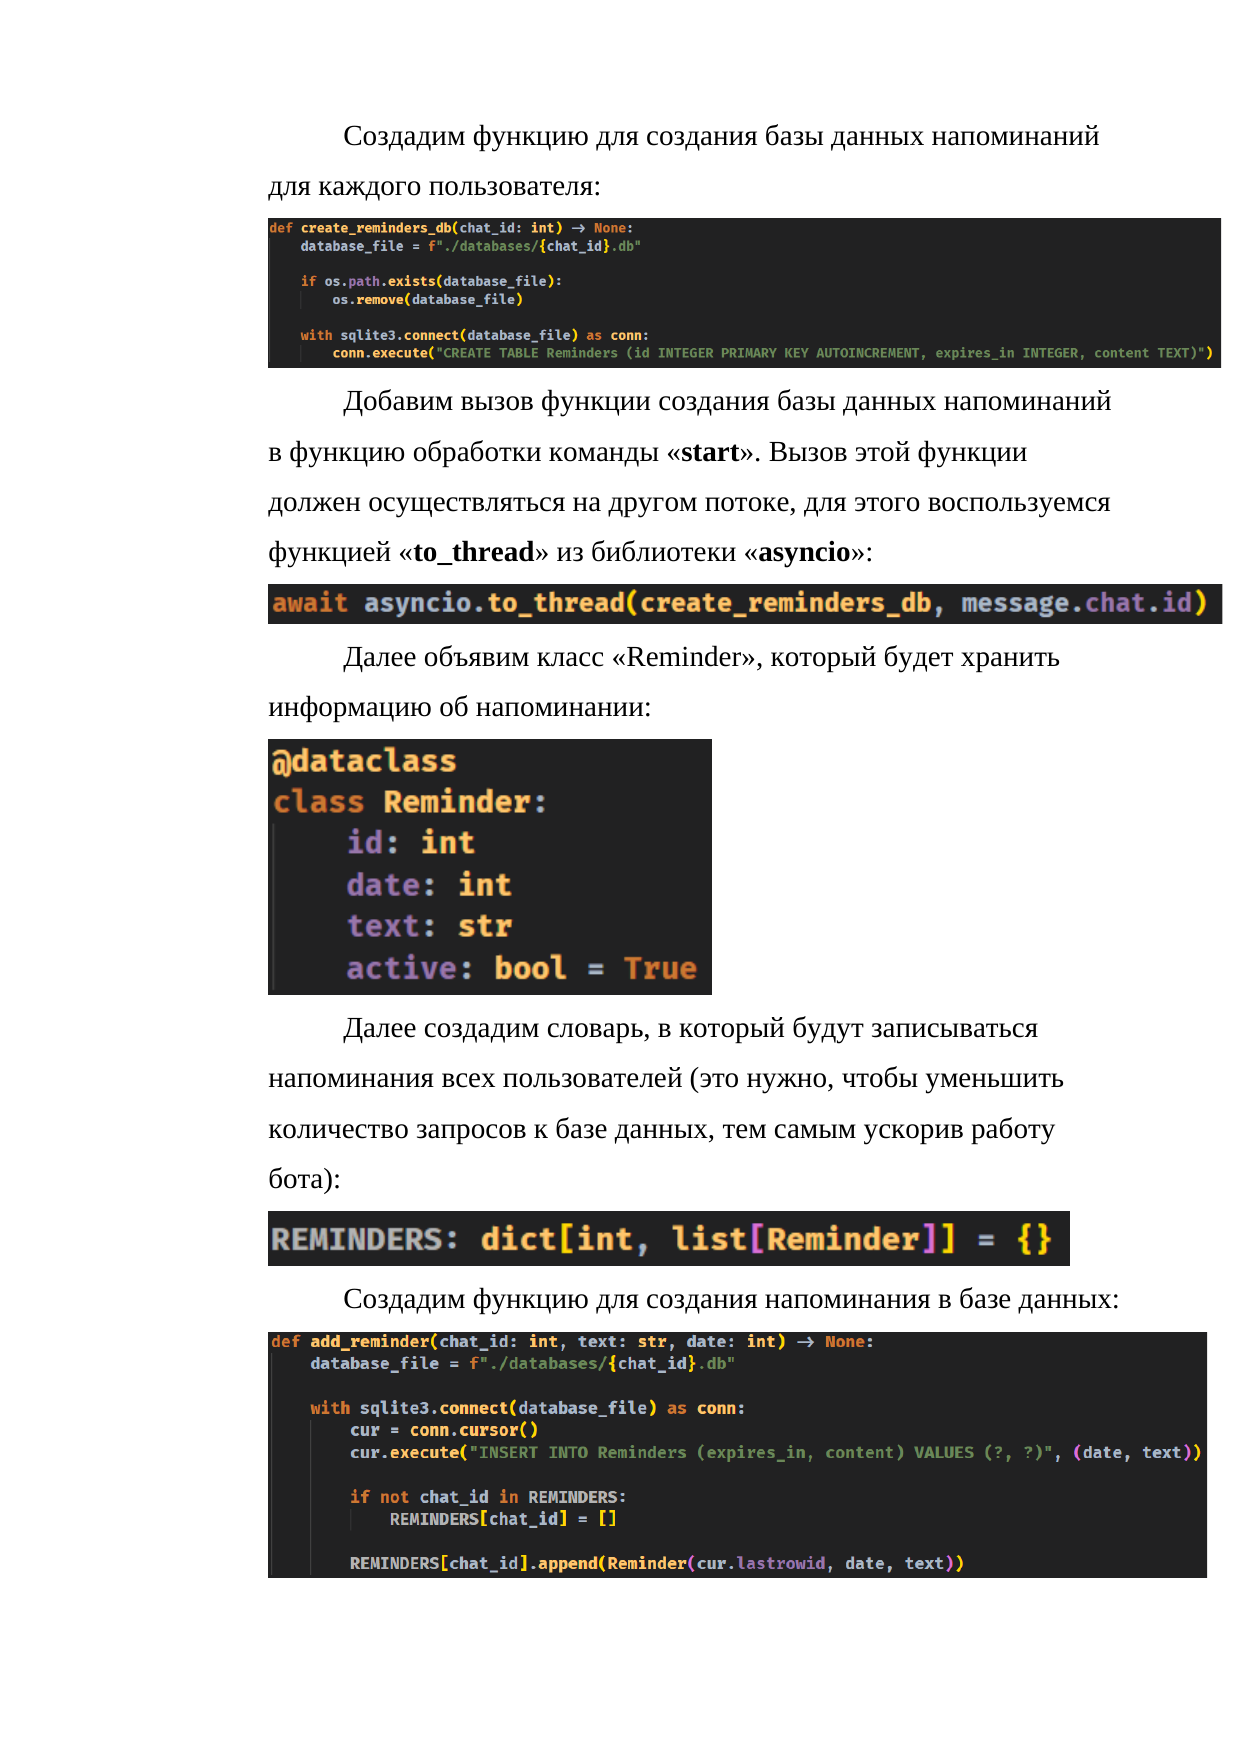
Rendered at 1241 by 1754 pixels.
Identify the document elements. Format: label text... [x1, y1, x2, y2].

picture [268, 584, 1223, 624]
text Создадим функцию для создания базы данных напоминаний для каждого пользователя: [268, 118, 1122, 202]
text Добавим вызов функции создания базы данных напоминаний в функцию обработки команды «start». Вызов этой функции должен осуществляться на другом потоке, для этого воспользуемся функцией «to_thread» из библиотеки «asyncio»: [268, 383, 1122, 568]
text Далее объявим класс «Reminder», который будет хранить информацию об напоминании: [268, 639, 1122, 723]
text Далее создадим словарь, в который будут записываться напоминания всех пользователей (это нужно, чтобы уменьшить количество запросов к базе данных, тем самым ускорив работу бота): [268, 1010, 1122, 1194]
text Создадим функцию для создания напоминания в базе данных: [268, 1282, 1122, 1315]
picture [268, 1332, 1208, 1578]
picture [268, 739, 712, 995]
picture [268, 218, 1222, 368]
picture [268, 1211, 1070, 1266]
